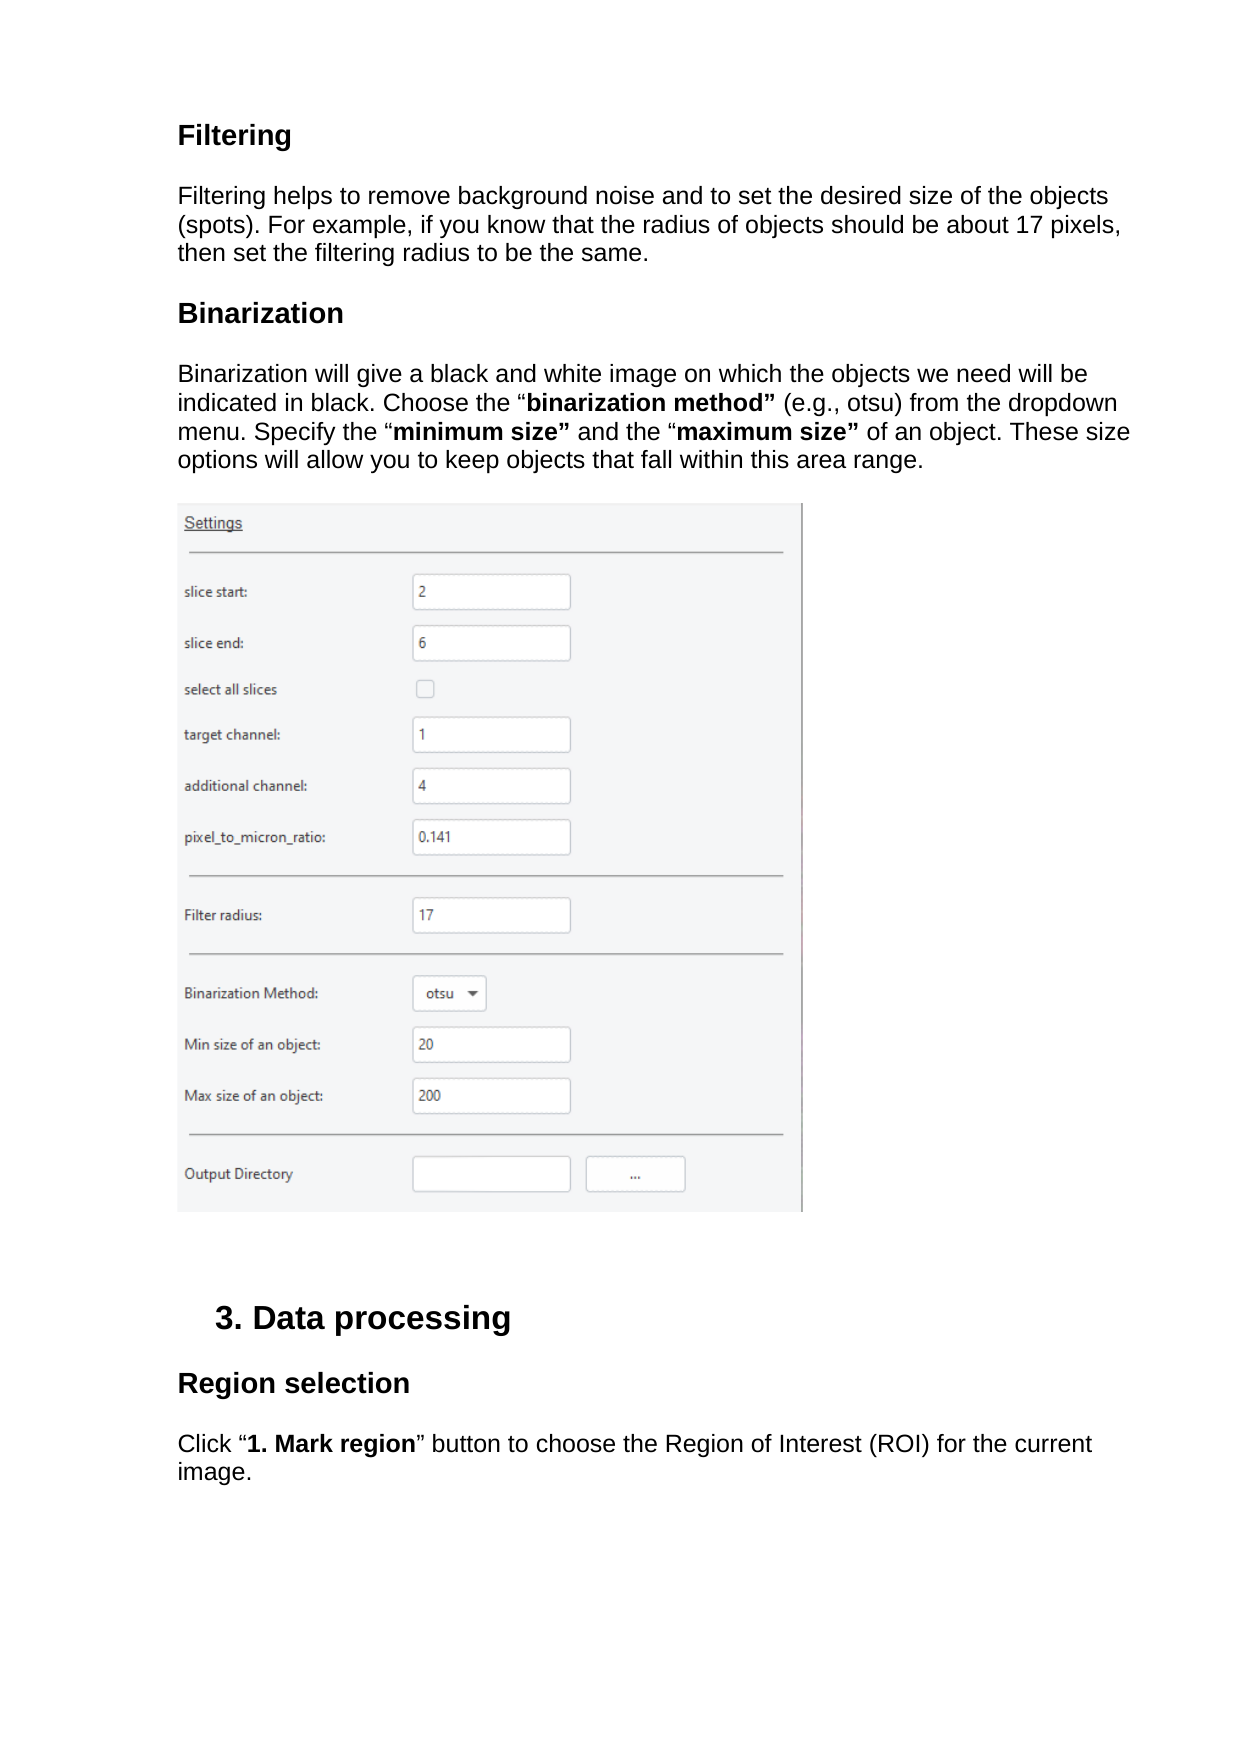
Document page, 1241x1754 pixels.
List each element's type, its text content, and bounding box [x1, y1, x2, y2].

subtitle Binarization [177, 296, 1152, 330]
text Binarization will give a black and white image on which the objects we need will be indicated in black. Choose the “binarization method” (e.g., otsu) from the dropdown menu. Specify the “minimum size” and the “maximum size” of an object. These size options will allow you to keep objects that fall within this area range. [177, 359, 1152, 474]
subtitle Filtering [177, 118, 1152, 152]
text Filtering helps to remove background noise and to set the desired size of the objects (spots). For example, if you know that the radius of objects should be about 17 pixels, then set the filtering radius to be the same. [177, 181, 1152, 267]
picture [177, 503, 803, 1212]
subtitle Data processing [215, 1298, 1152, 1337]
subtitle Region selection [177, 1366, 1152, 1399]
text Click “1. Mark region” button to choose the Region of Interest (ROI) for the current image. [177, 1428, 1152, 1486]
